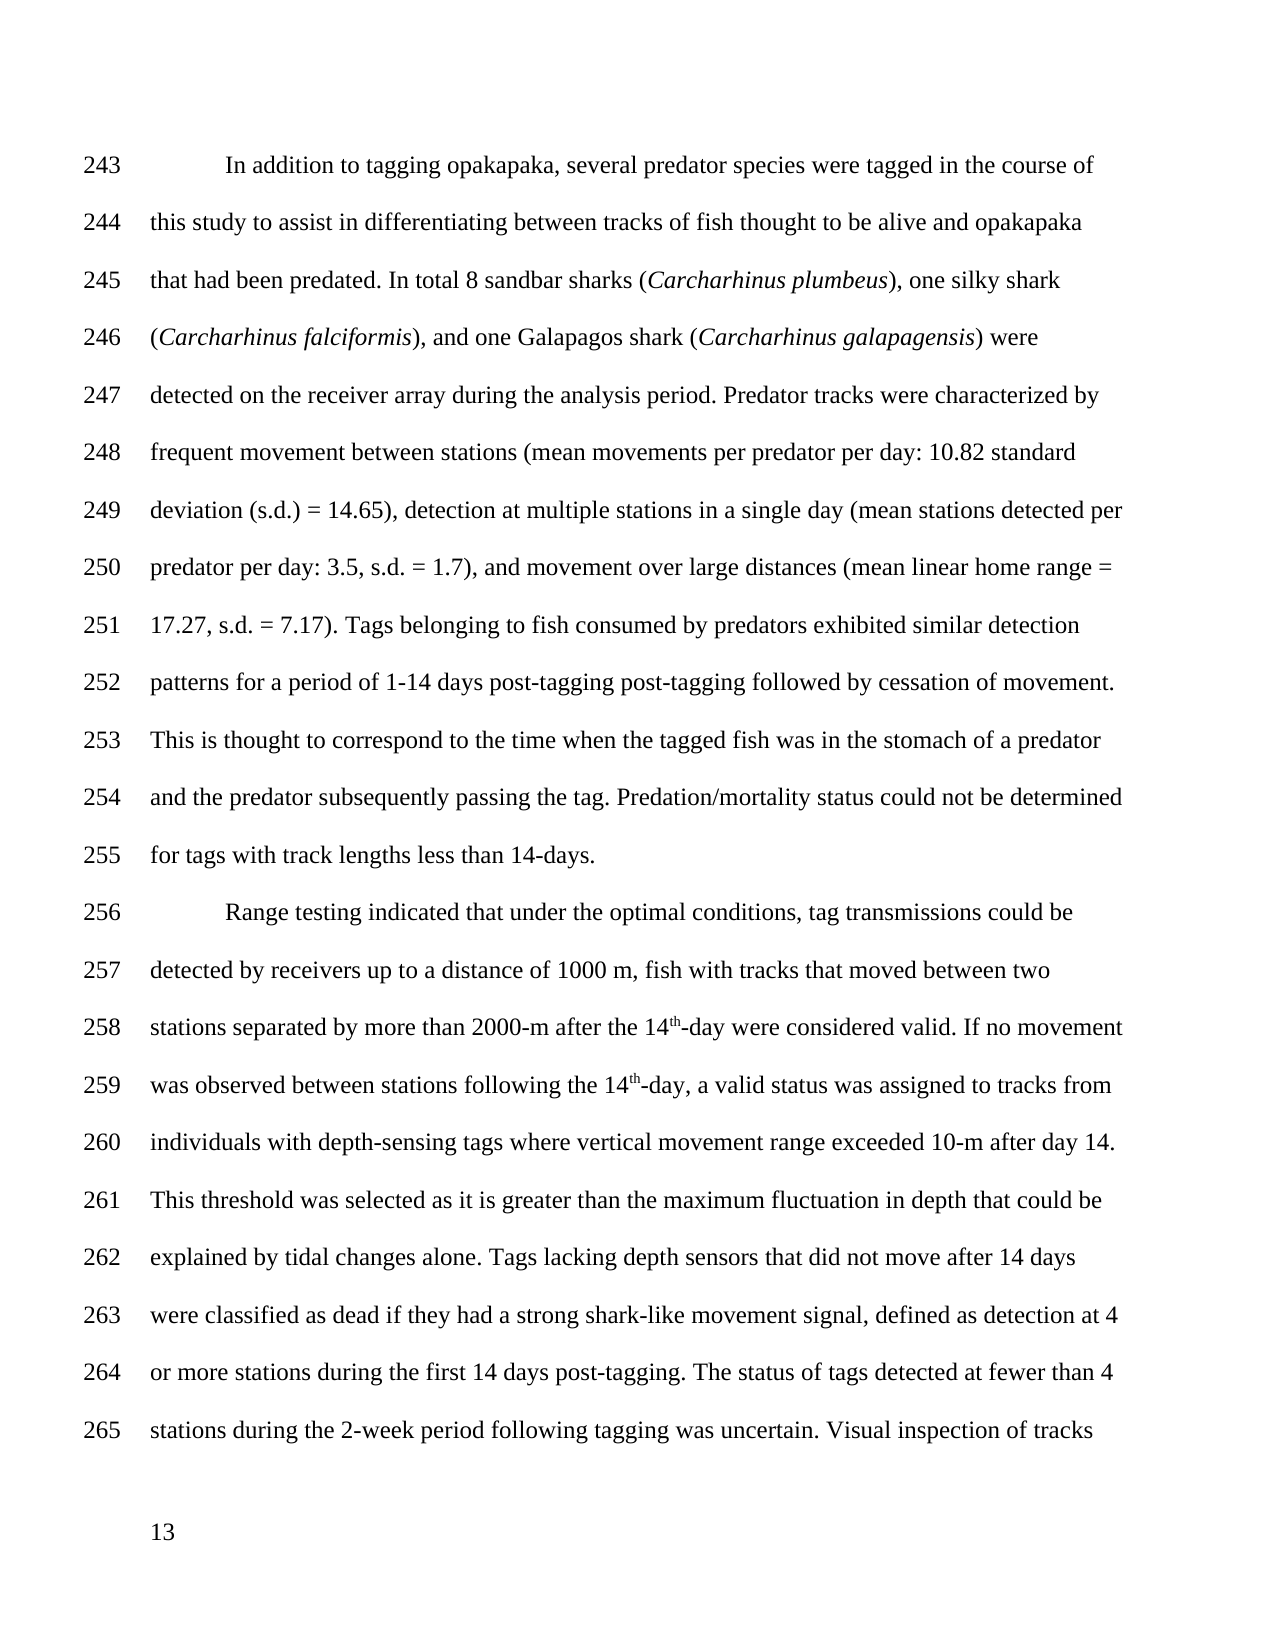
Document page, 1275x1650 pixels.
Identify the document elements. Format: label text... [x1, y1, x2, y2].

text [150, 897, 1125, 1444]
text In addition to tagging opakapaka, several predator species were tagged in the course of this study to assist in differentiating between tracks of fish thought to be alive and opakapaka that had been predated. In total 8 sandbar sharks (Carcharhinus plumbeus), one silky shark (Carcharhinus falciformis), and one Galapagos shark (Carcharhinus galapagensis) were detected on the receiver array during the analysis period. Predator tracks were characterized by frequent movement between stations (mean movements per predator per day: 10.82 standard deviation (s.d.) = 14.65), detection at multiple stations in a single day (mean stations detected per predator per day: 3.5, s.d. = 1.7), and movement over large distances (mean linear home range = 17.27, s.d. = 7.17). Tags belonging to fish consumed by predators exhibited similar detection patterns for a period of 1-14 days post-tagging post-tagging followed by cessation of movement. This is thought to correspond to the time when the tagged fish was in the stomach of a predator and the predator subsequently passing the tag. Predation/mortality status could not be determined for tags with track lengths less than 14-days. [150, 150, 1125, 869]
